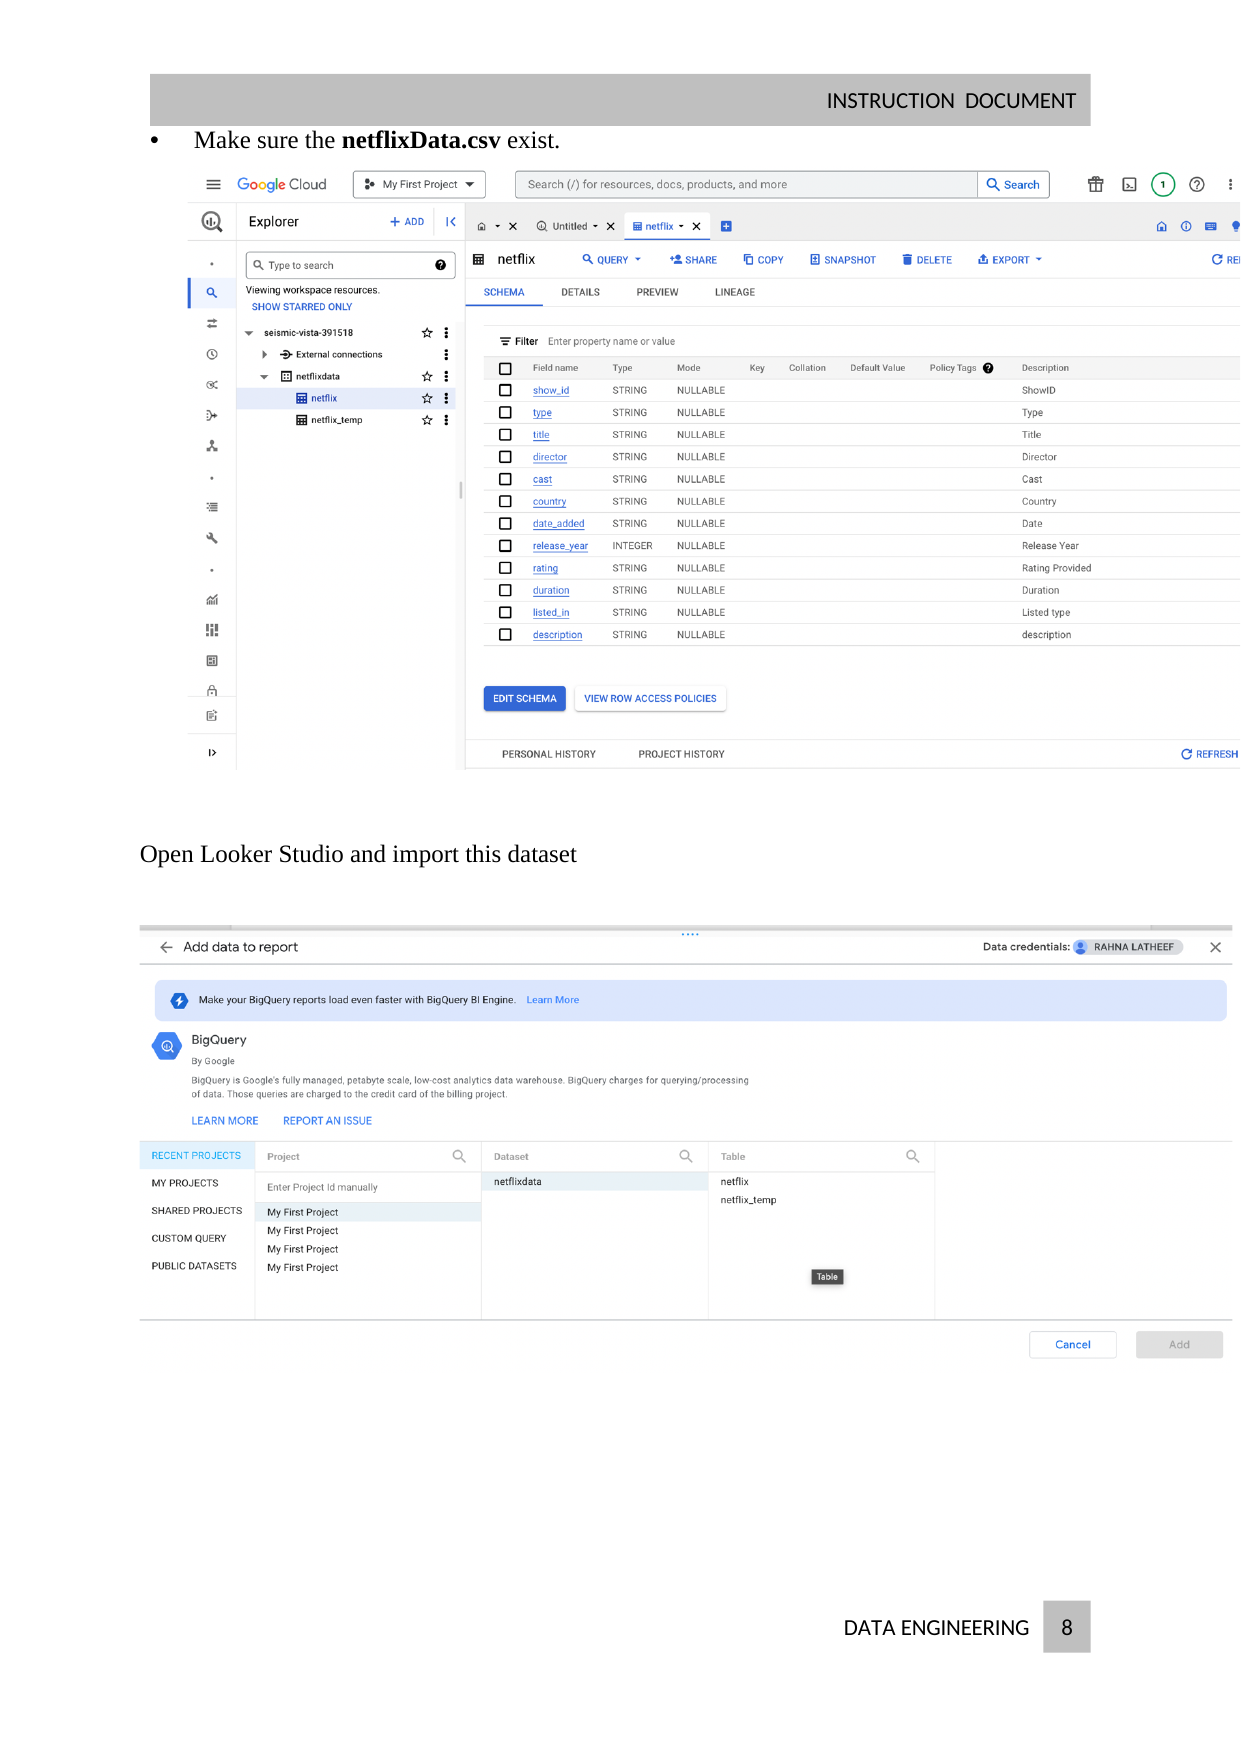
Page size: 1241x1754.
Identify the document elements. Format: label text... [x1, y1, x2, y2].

text Open Looker Studio and import this dataset [139, 839, 1232, 868]
picture [187, 166, 1241, 770]
picture [139, 925, 1233, 1373]
list Make sure the netflixData.csv exist. [150, 125, 847, 769]
